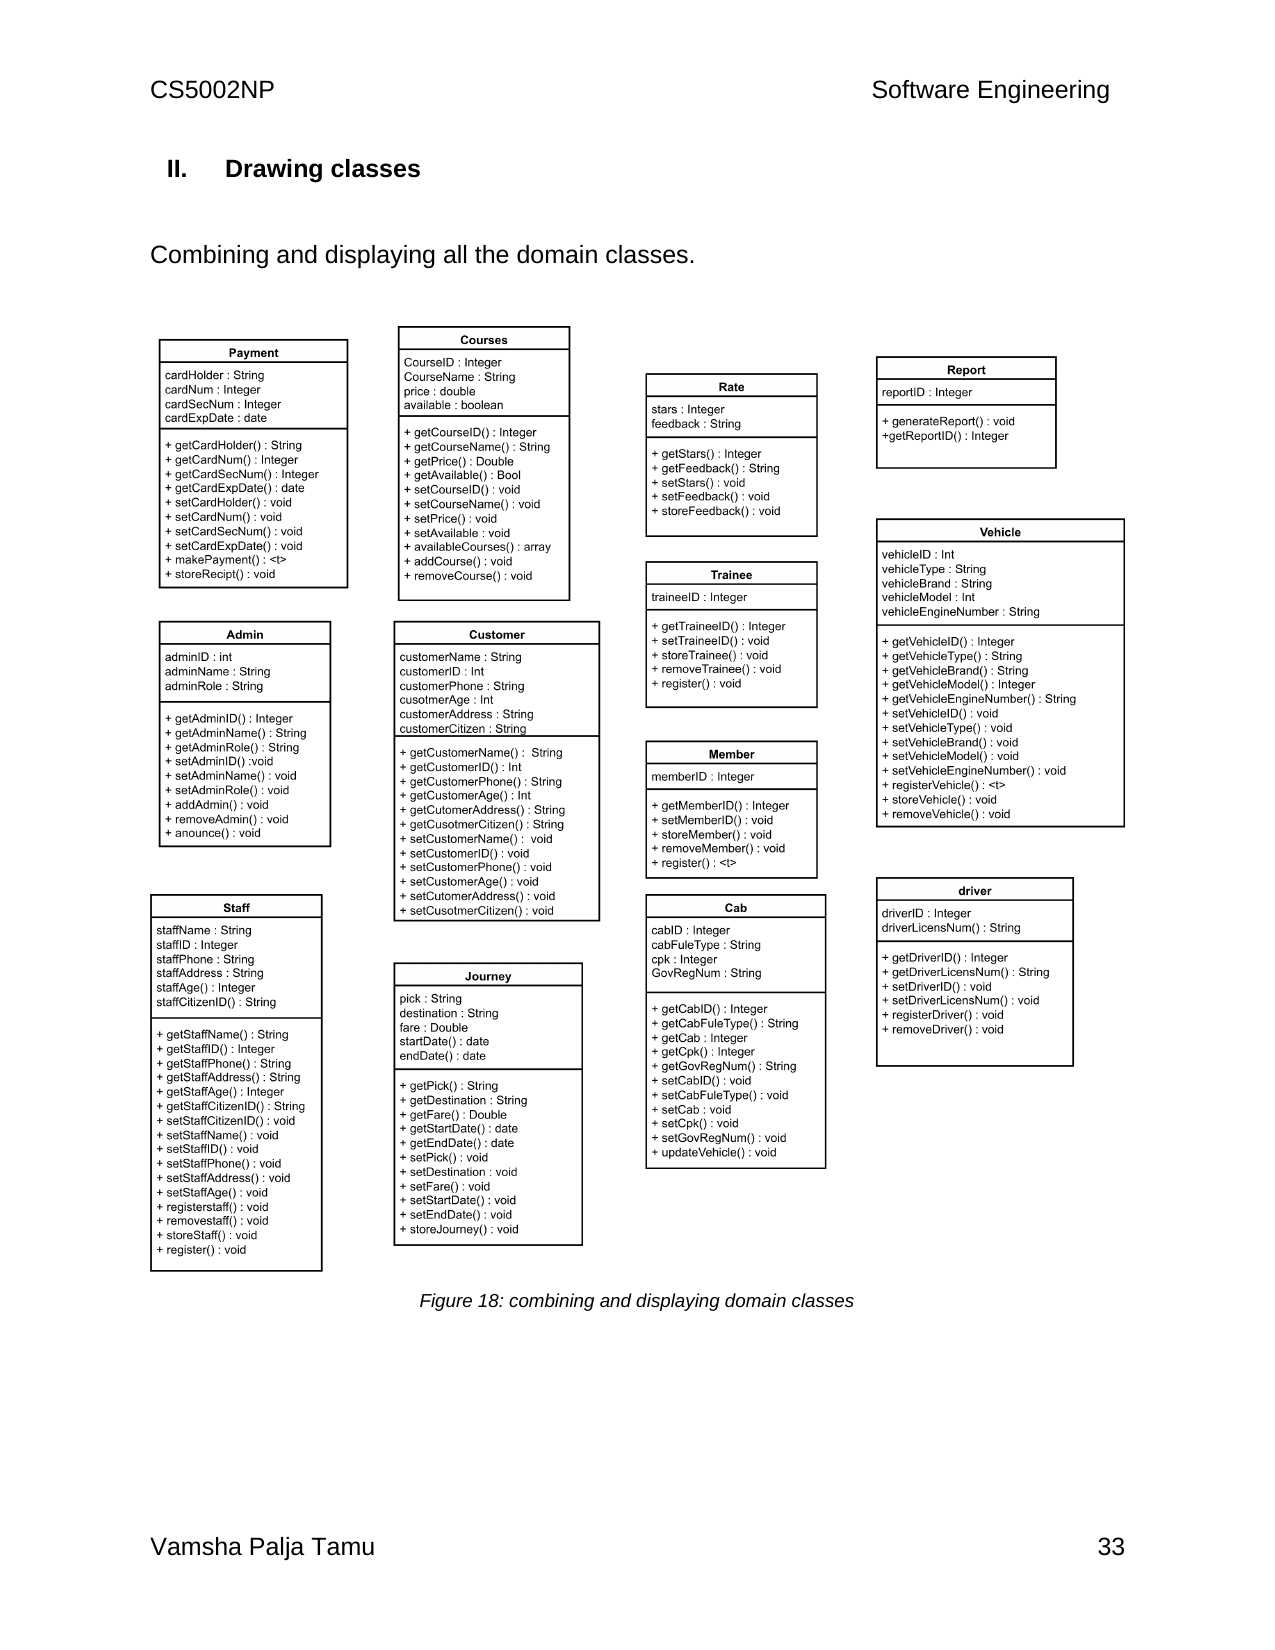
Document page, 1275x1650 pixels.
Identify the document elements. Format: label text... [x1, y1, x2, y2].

subtitle Drawing classes [187, 154, 1125, 183]
text Combining and displaying all the domain classes. [150, 240, 1125, 269]
text Figure 18: combining and displaying domain classes [150, 1289, 1125, 1311]
picture [150, 326, 1125, 1276]
